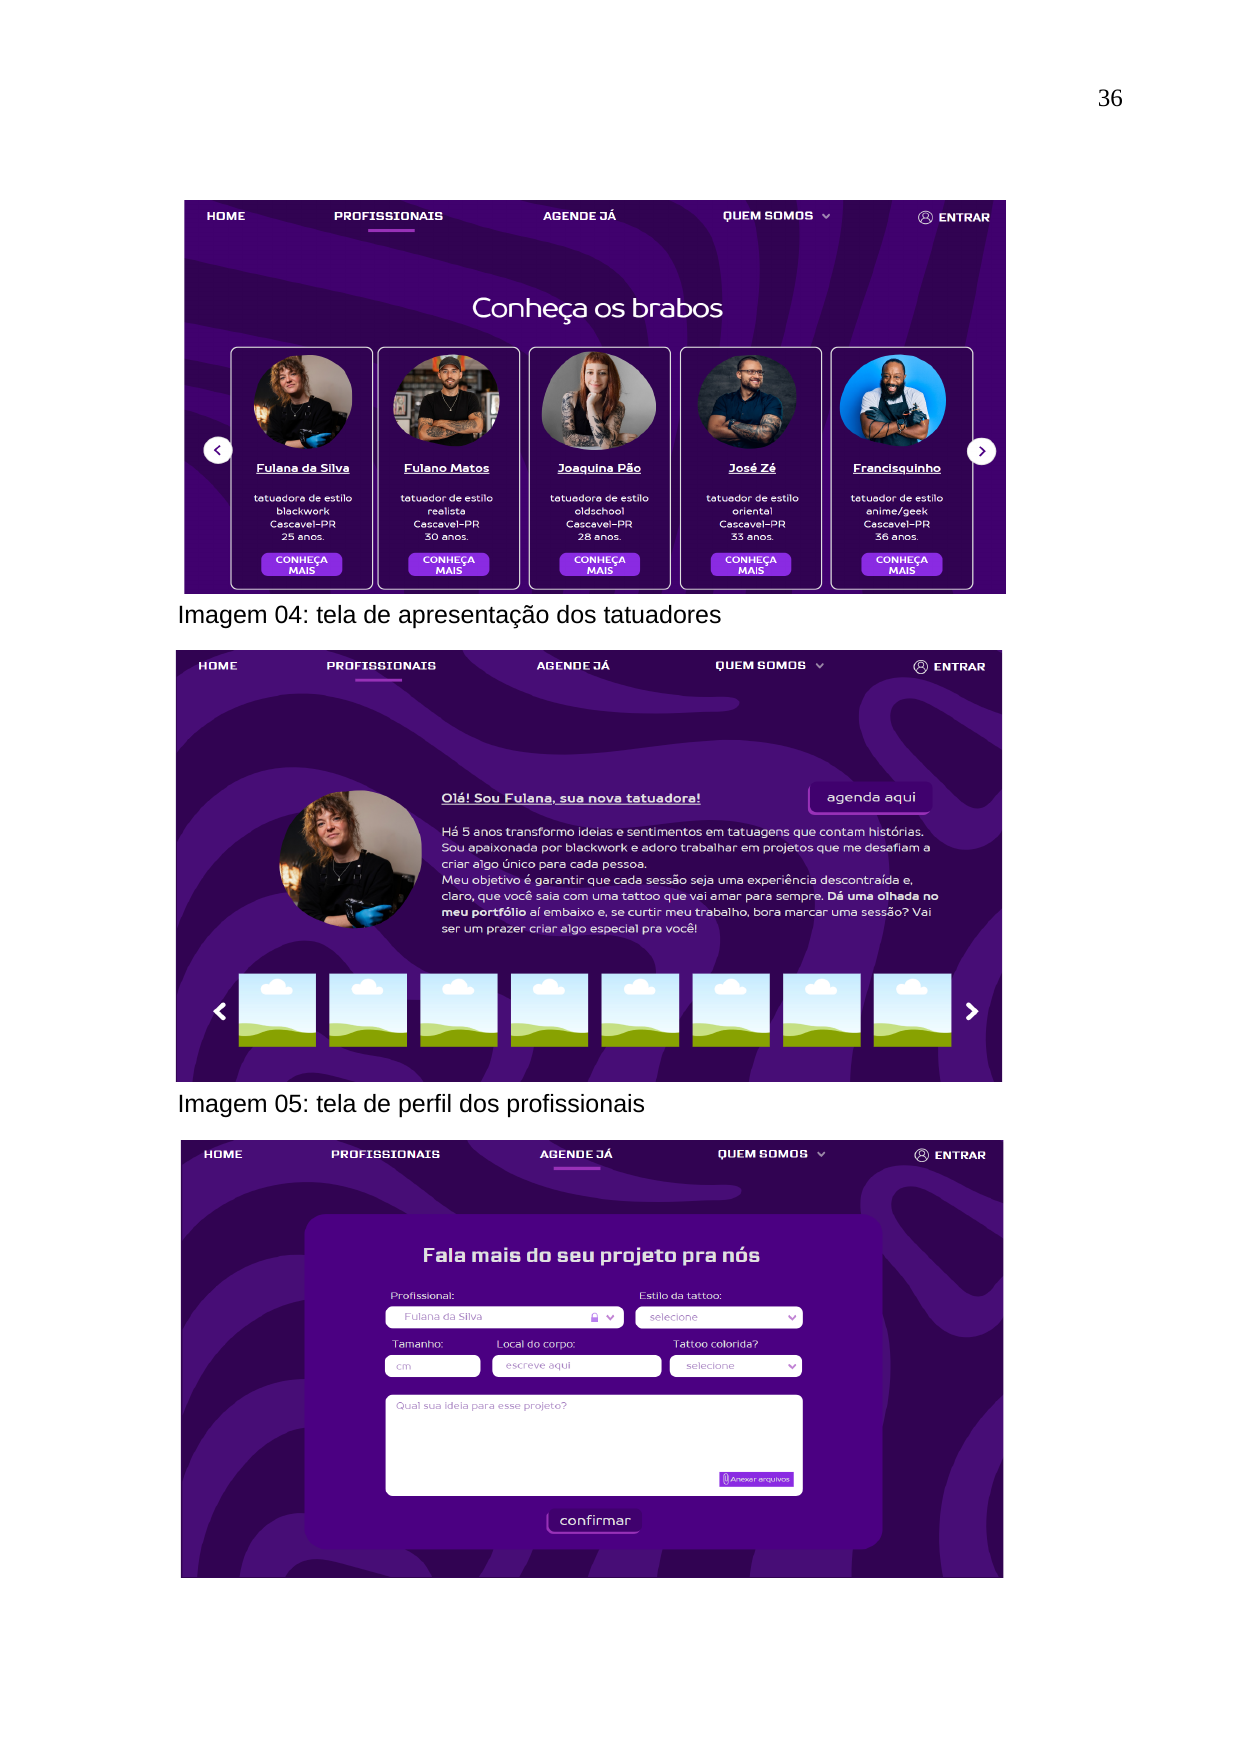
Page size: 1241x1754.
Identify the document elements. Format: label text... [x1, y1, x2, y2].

text Imagem 04: tela de apresentação dos tatuadores [177, 600, 1122, 629]
picture [184, 200, 1006, 594]
picture [175, 650, 1003, 1082]
text Imagem 05: tela de perfil dos profissionais [177, 1089, 1122, 1118]
picture [180, 1140, 1004, 1578]
